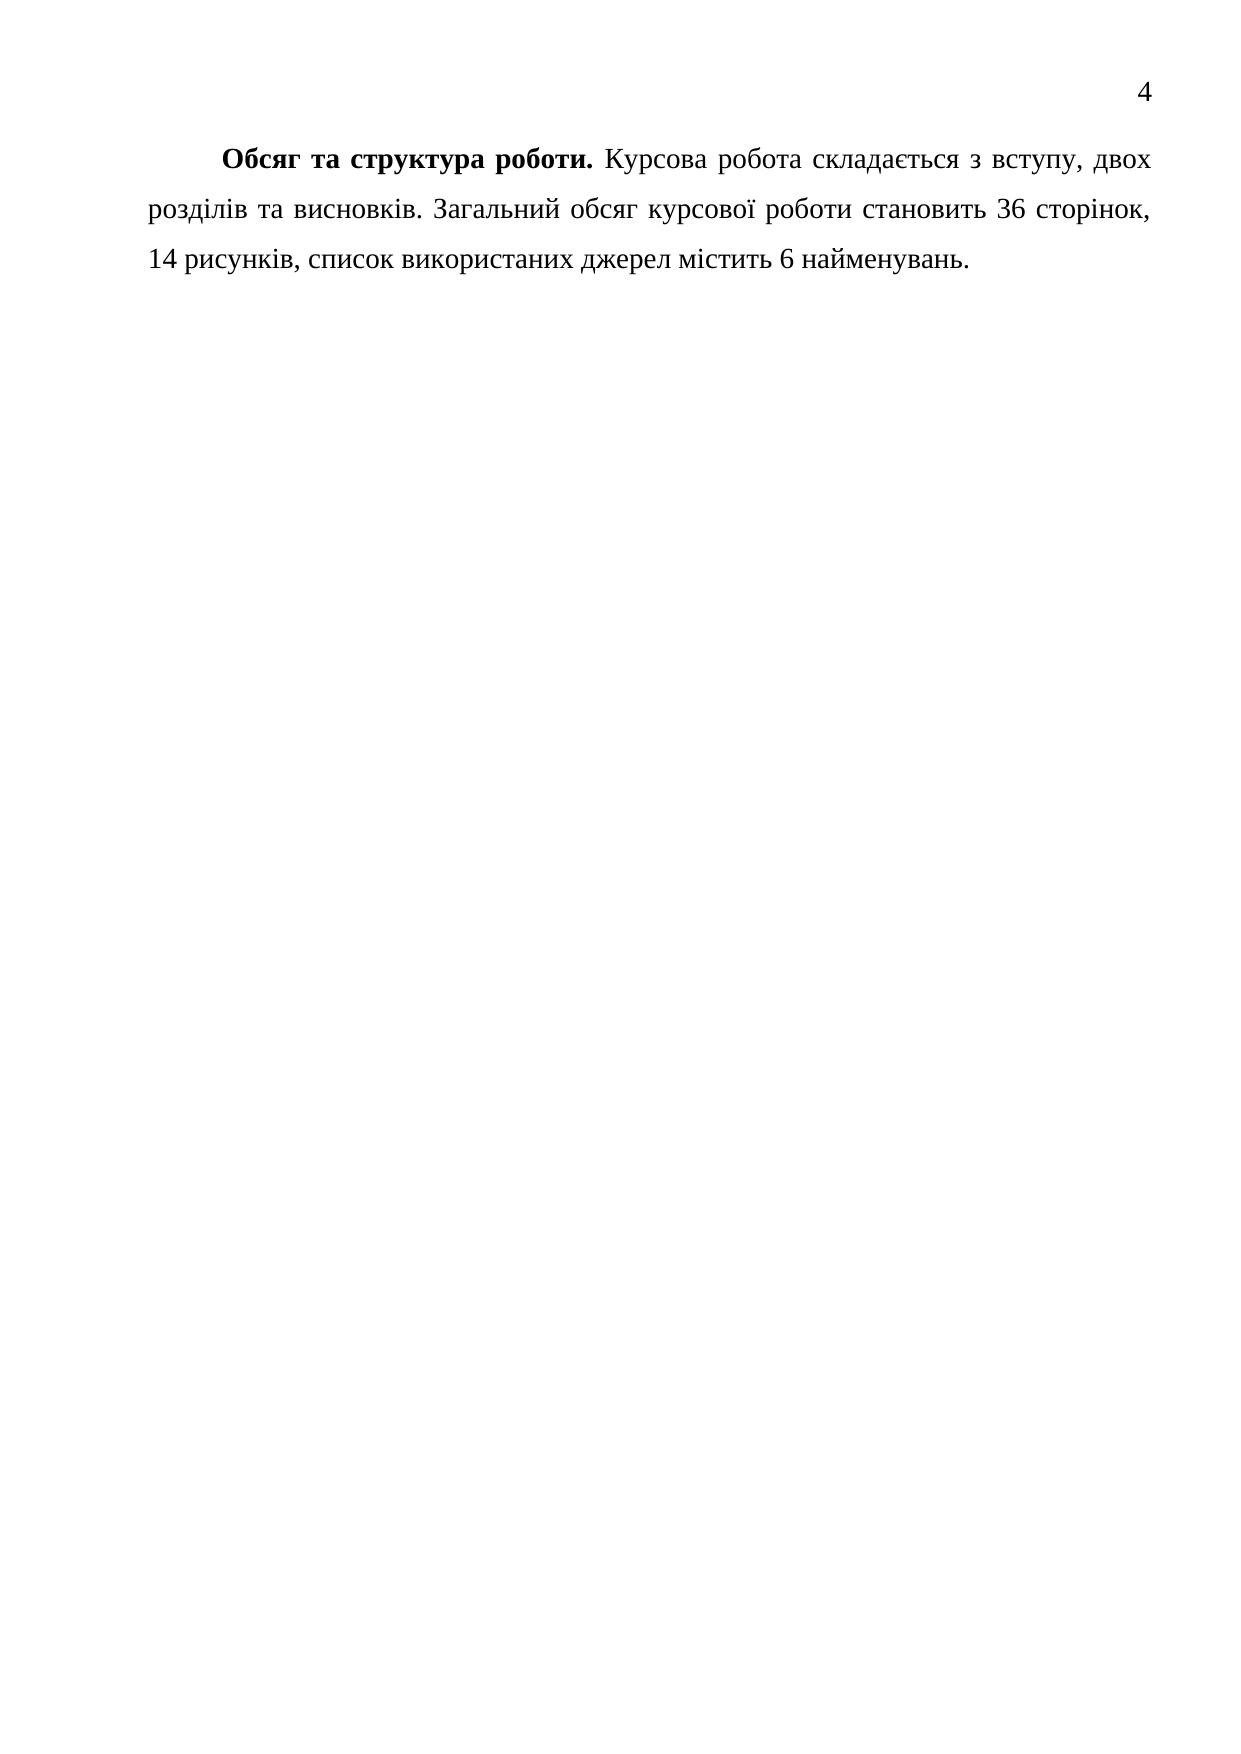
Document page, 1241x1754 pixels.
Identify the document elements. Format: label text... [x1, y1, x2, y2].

list Обсяг та структура роботи. Курсова робота складається з вступу, двох розділів та висновків. Загальний обсяг курсової роботи становить 36 сторінок, 14 рисунків, список використаних джерел містить 6 найменувань. [148, 141, 1152, 275]
